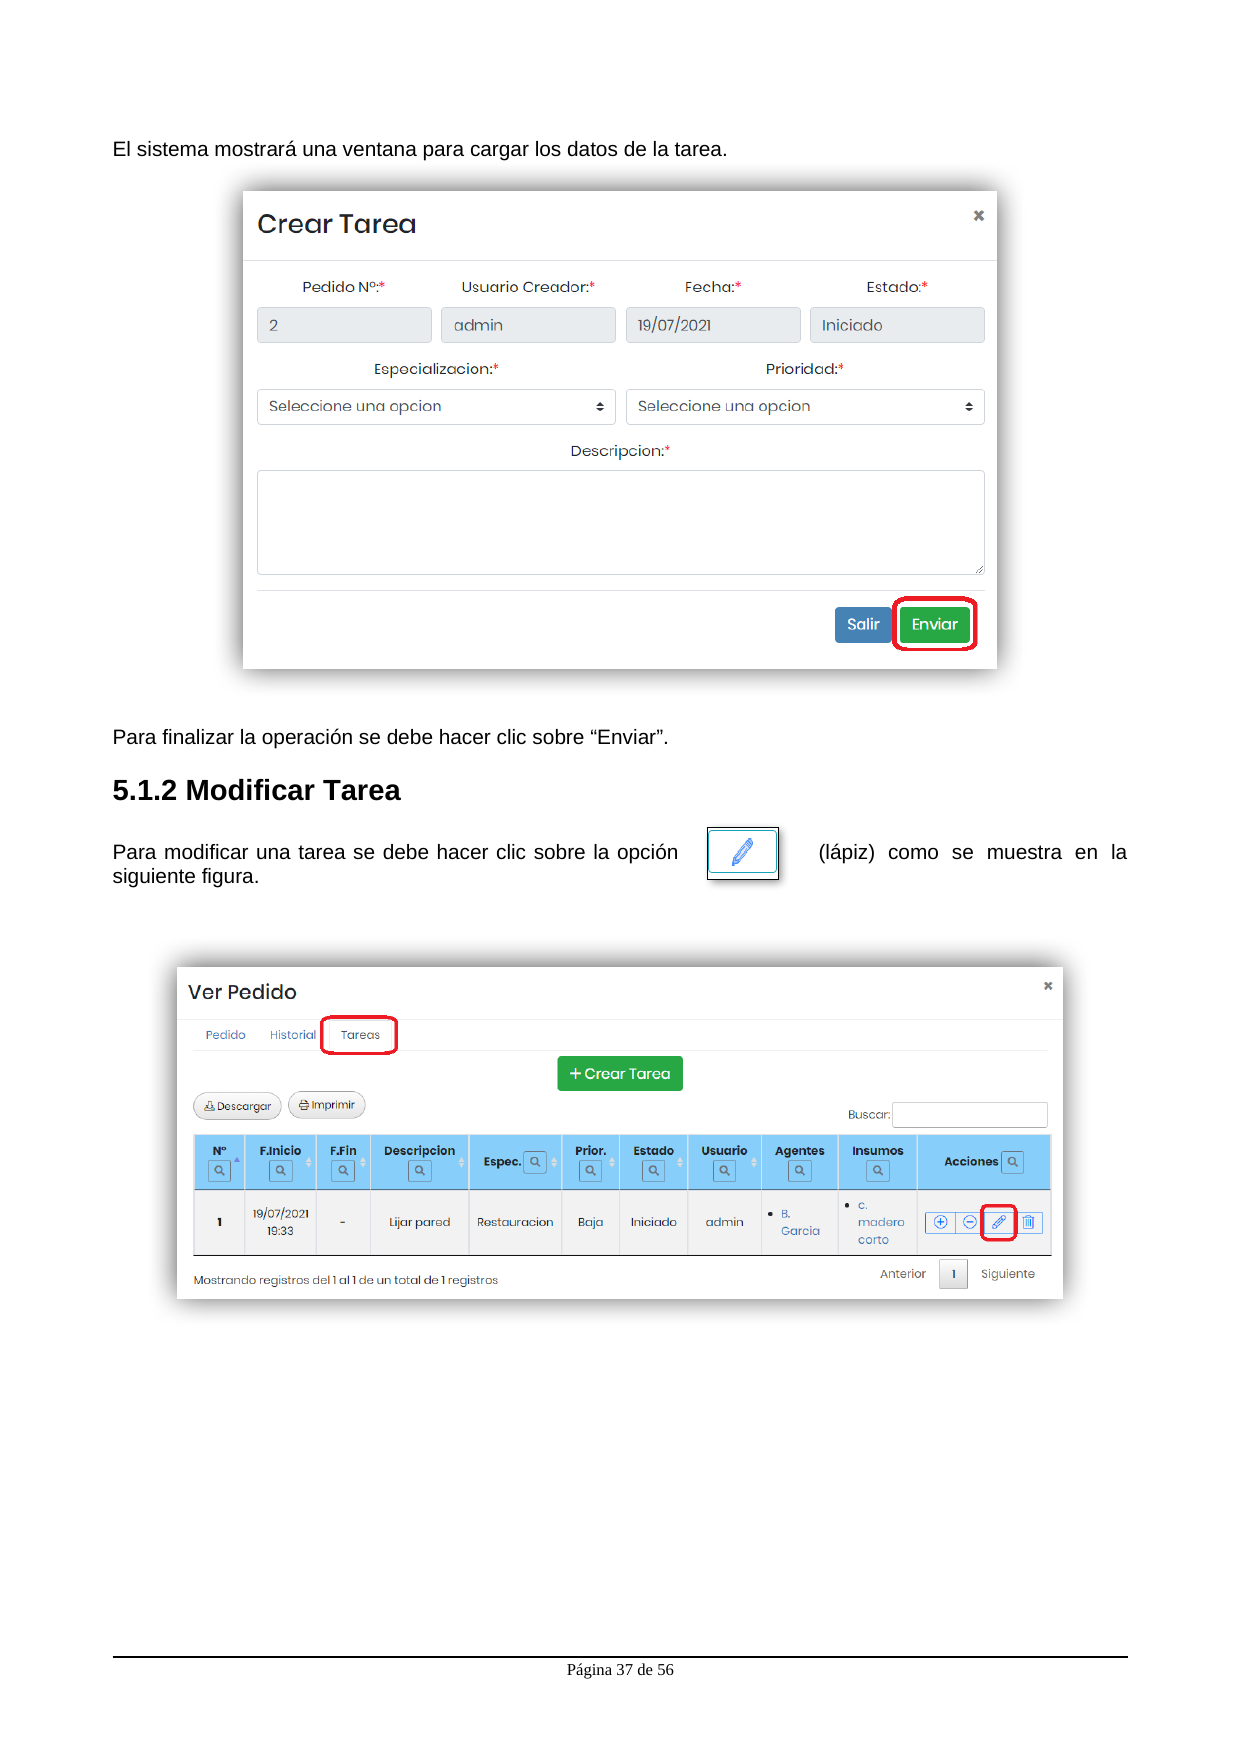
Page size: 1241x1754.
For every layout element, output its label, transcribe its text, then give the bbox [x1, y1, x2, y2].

text Para modificar una tarea se debe hacer clic sobre la opción (lápiz) como se muestra en la siguiente figura. [781, 840, 1128, 888]
picture [243, 191, 997, 669]
text Para finalizar la operación se debe hacer clic sobre “Enviar”. [112, 725, 1128, 749]
text El sistema mostrará una ventana para cargar los datos de la tarea. [112, 136, 1128, 160]
text 5.1.2 Modificar Tarea [112, 773, 1128, 807]
picture [708, 828, 778, 879]
picture [177, 967, 1063, 1299]
text Para modificar una tarea se debe hacer clic sobre la opción (lápiz) como se muestra en la siguiente figura. [112, 840, 712, 888]
